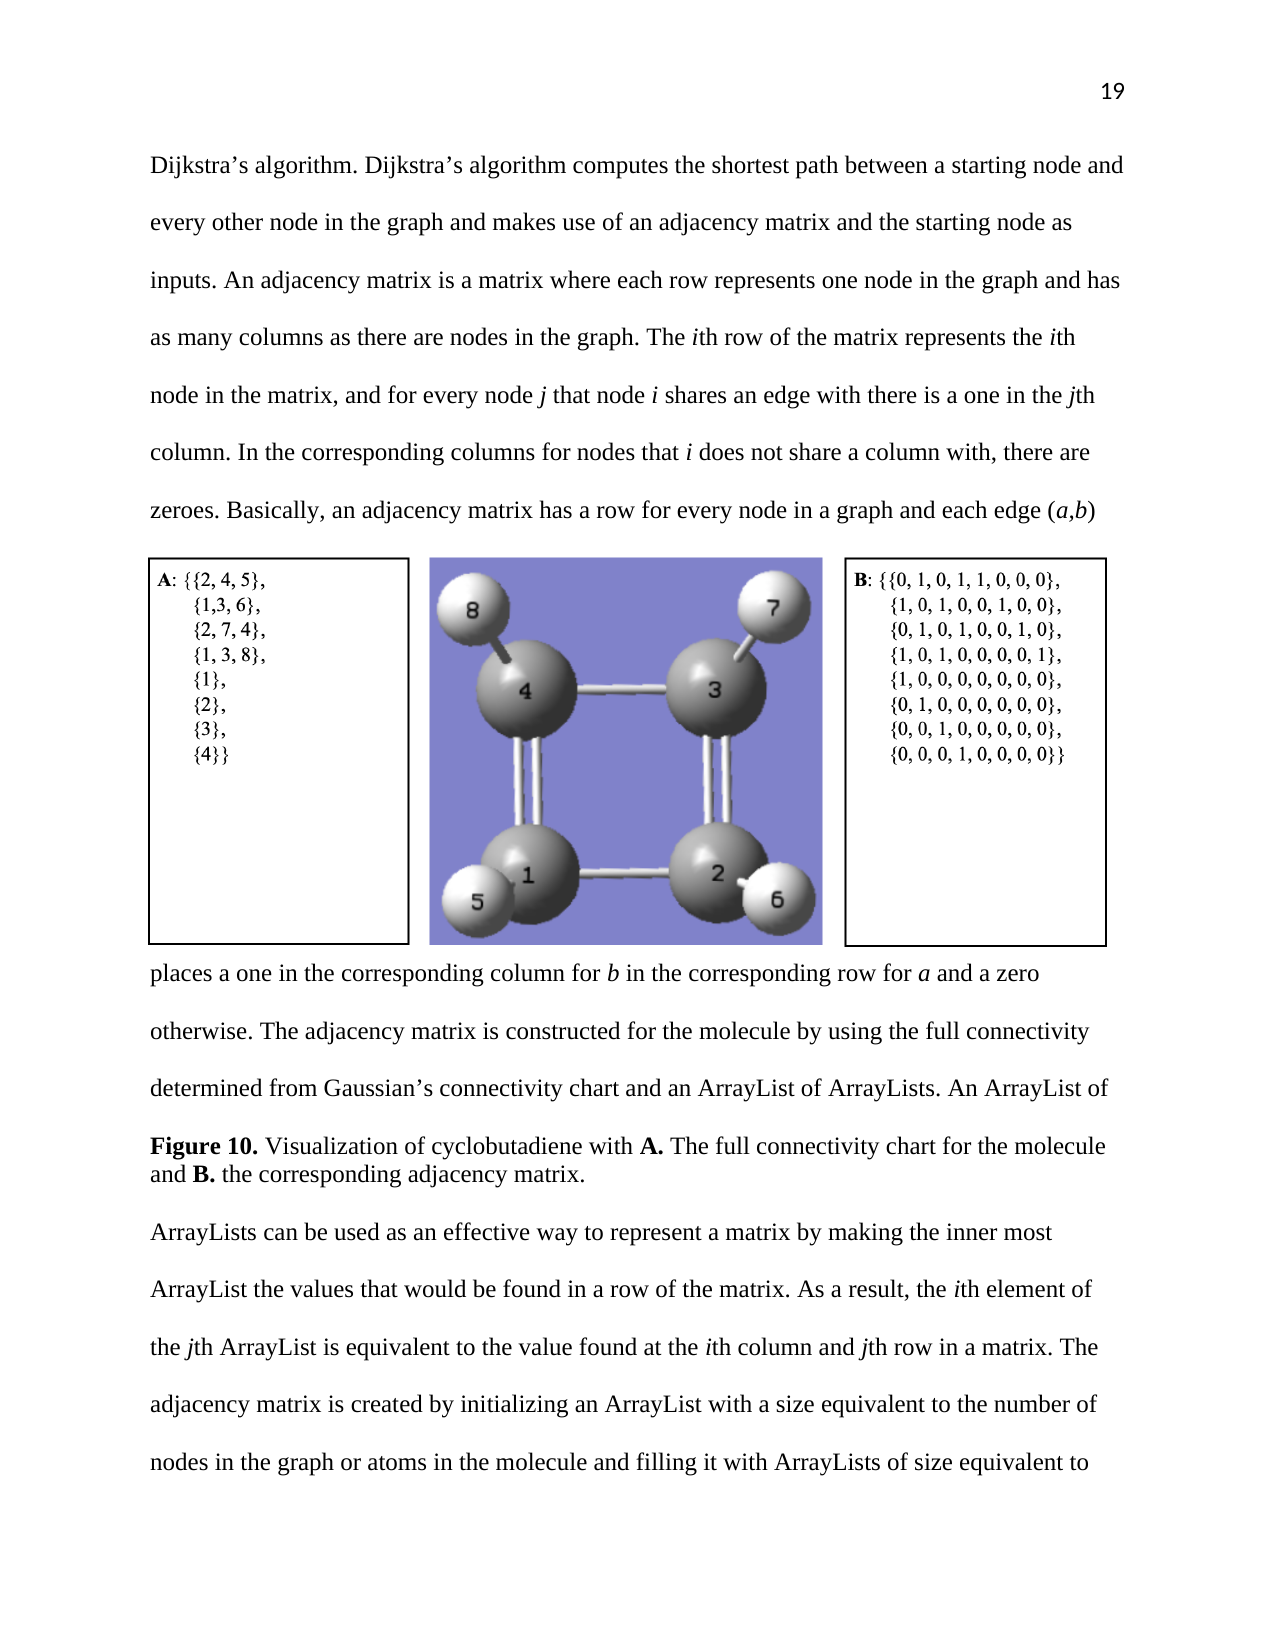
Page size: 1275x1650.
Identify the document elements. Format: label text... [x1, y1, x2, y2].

text Figure 10. Visualization of cyclobutadiene with A. The full connectivity chart for the molecule and B. the corresponding adjacency matrix. [150, 1131, 1125, 1188]
picture [139, 544, 1115, 959]
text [150, 150, 1125, 1102]
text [150, 1217, 1125, 1476]
